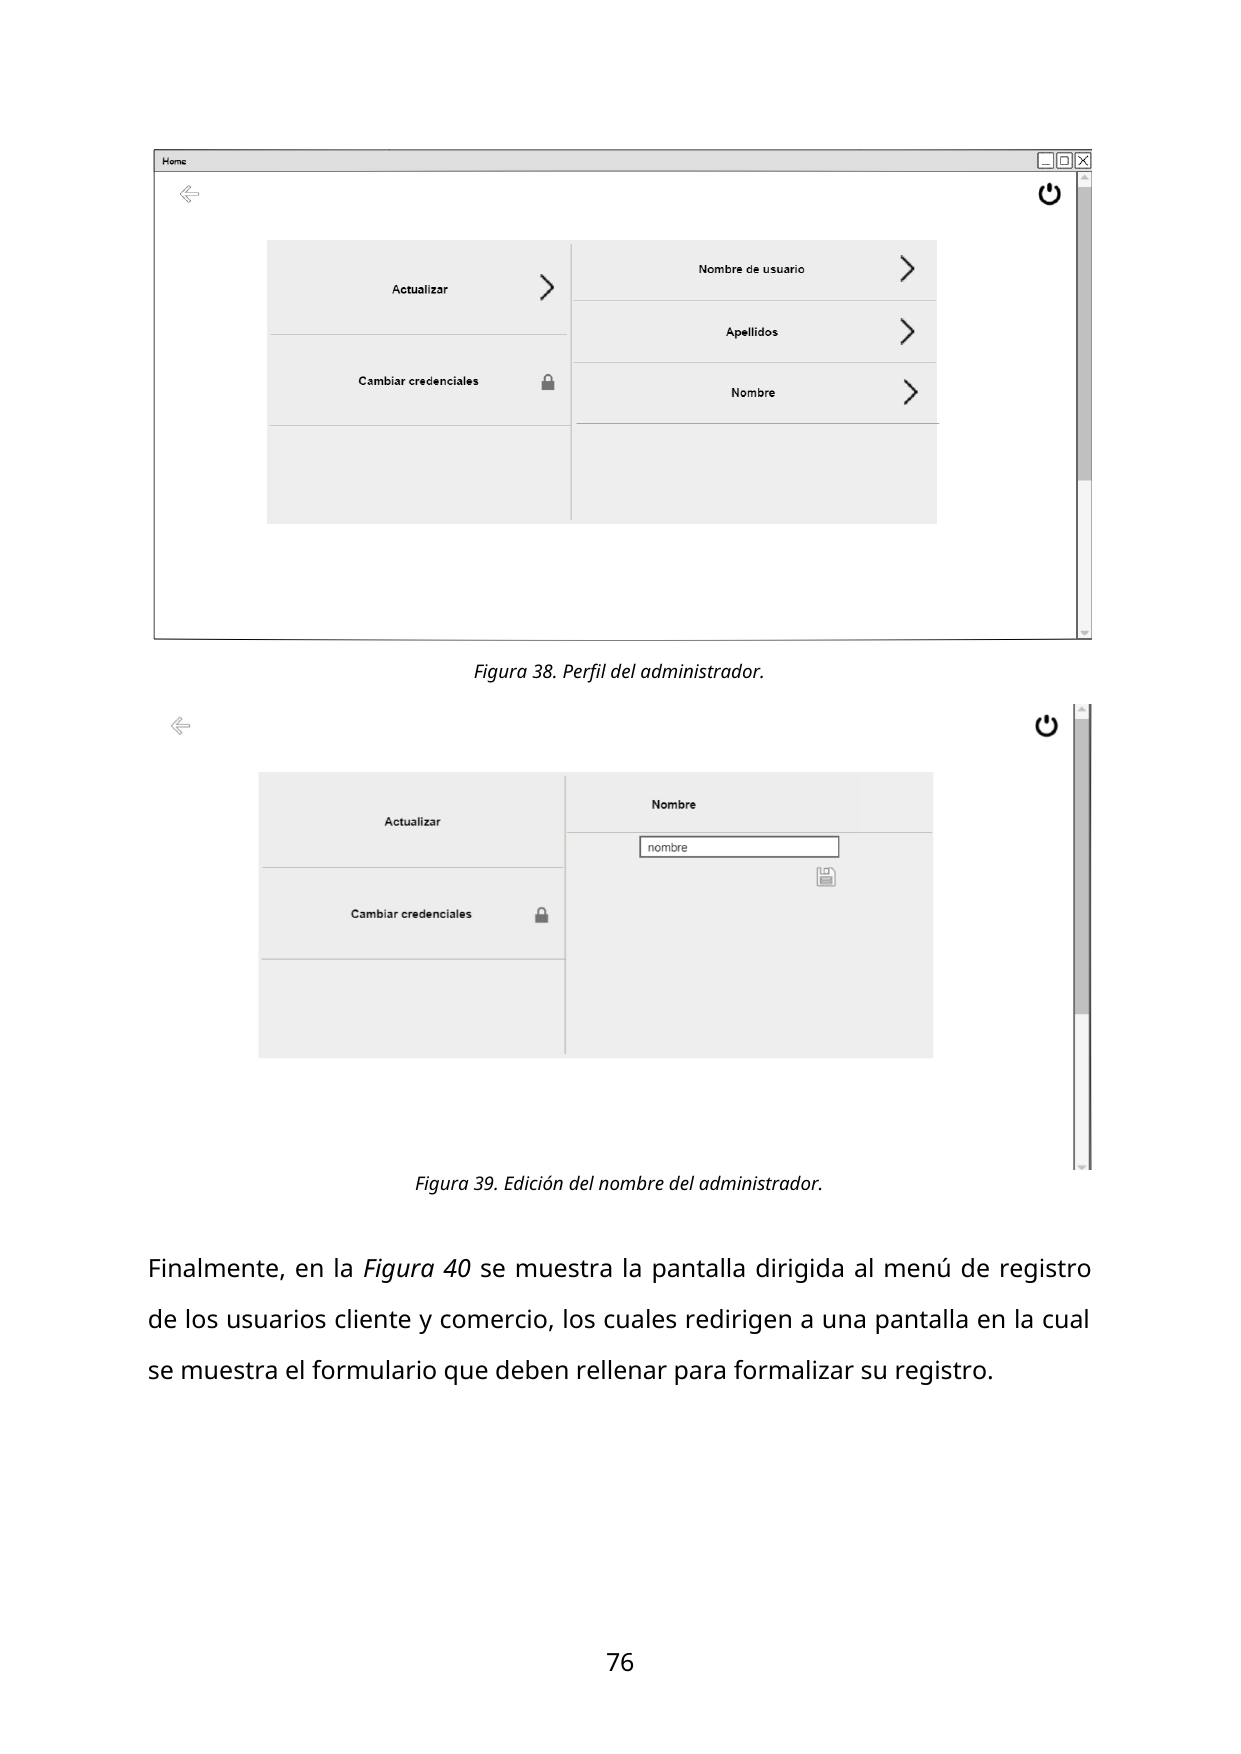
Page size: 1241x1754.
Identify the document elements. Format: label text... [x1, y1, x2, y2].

text Figura 39. Edición del nombre del administrador. [148, 1170, 1092, 1195]
text Finalmente, en la Figura 40 se muestra la pantalla dirigida al menú de registro de los usuarios cliente y comercio, los cuales redirigen a una pantalla en la cual se muestra el formulario que deben rellenar para formalizar su registro. [148, 1250, 1092, 1386]
picture [147, 704, 1092, 1170]
text Figura 38. Perfil del administrador. [148, 658, 1092, 683]
picture [147, 147, 1092, 641]
